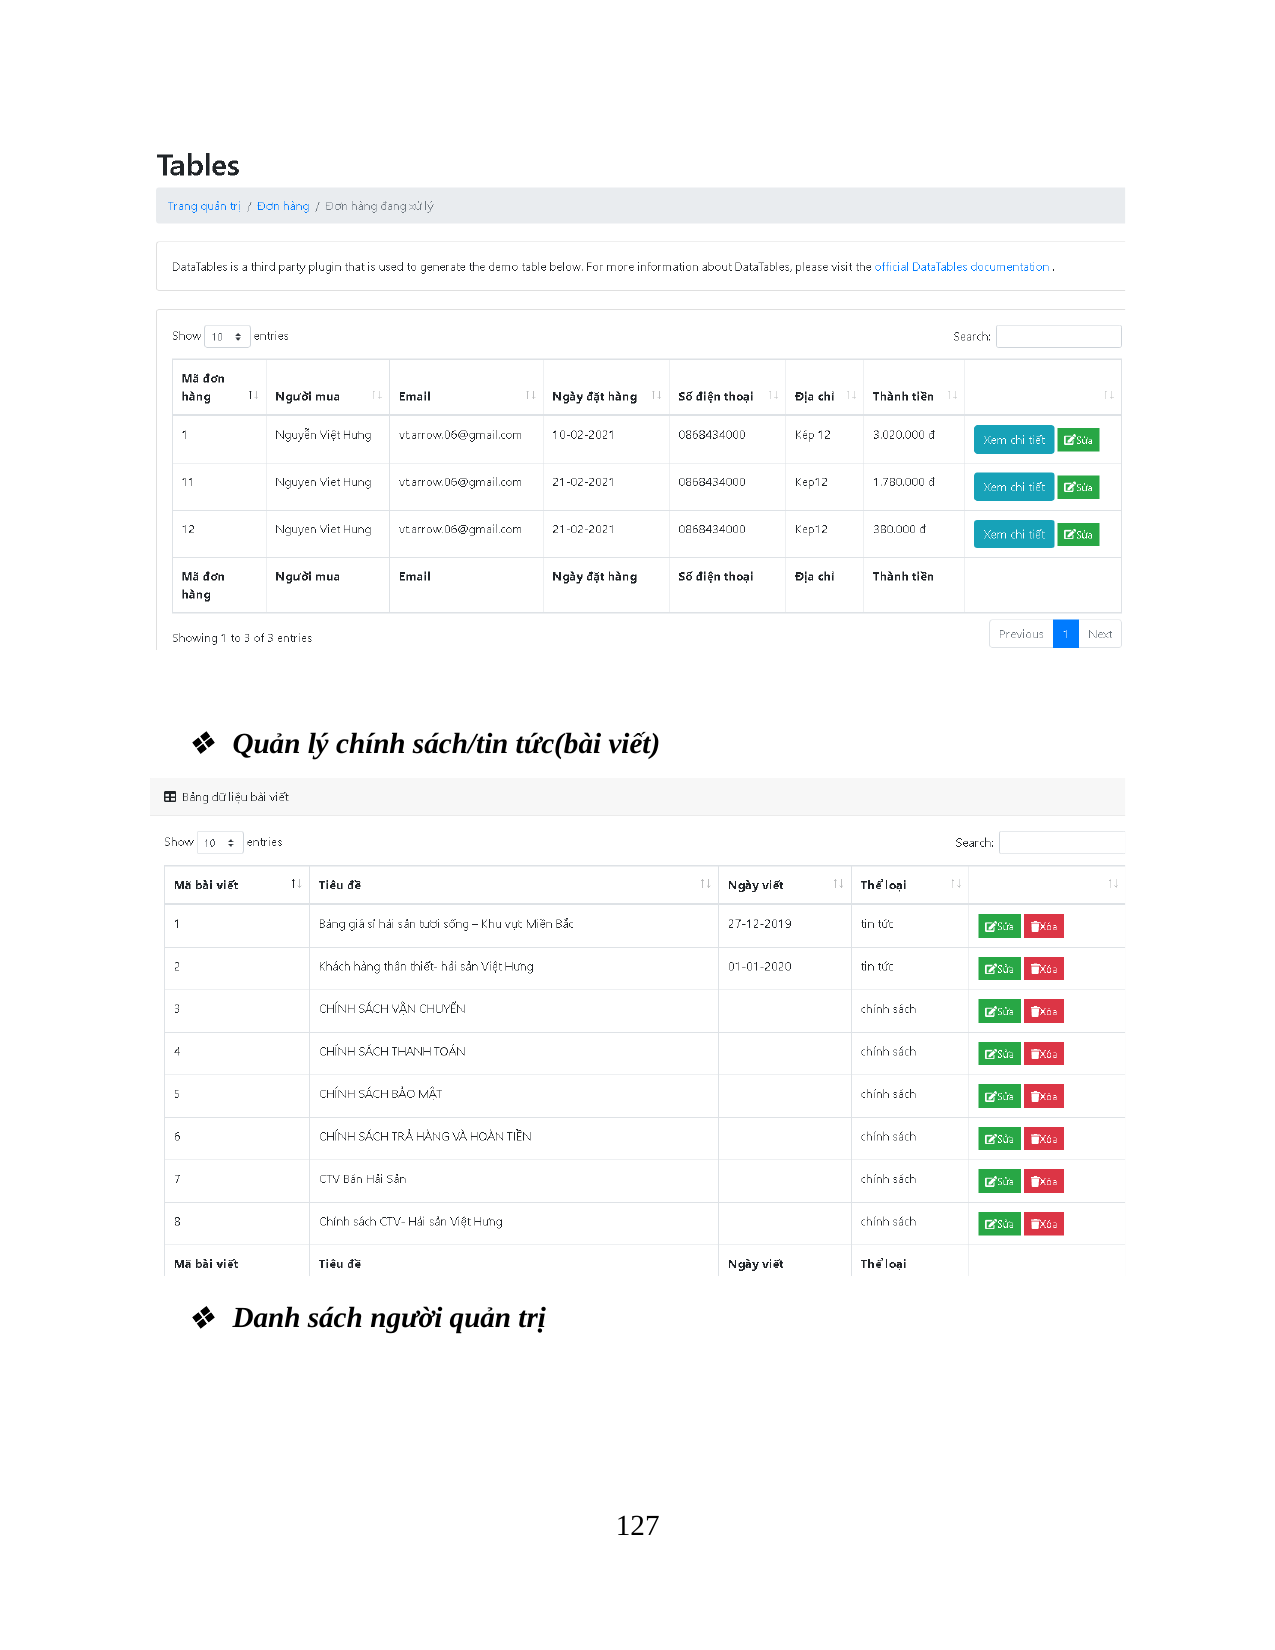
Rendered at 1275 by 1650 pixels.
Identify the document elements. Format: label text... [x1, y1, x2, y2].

picture [150, 150, 1125, 650]
list Danh sách người quản trị [187, 1301, 1125, 1334]
list Quản lý chính sách/tin tức(bài viết) [187, 726, 1125, 759]
picture [150, 778, 1125, 1276]
